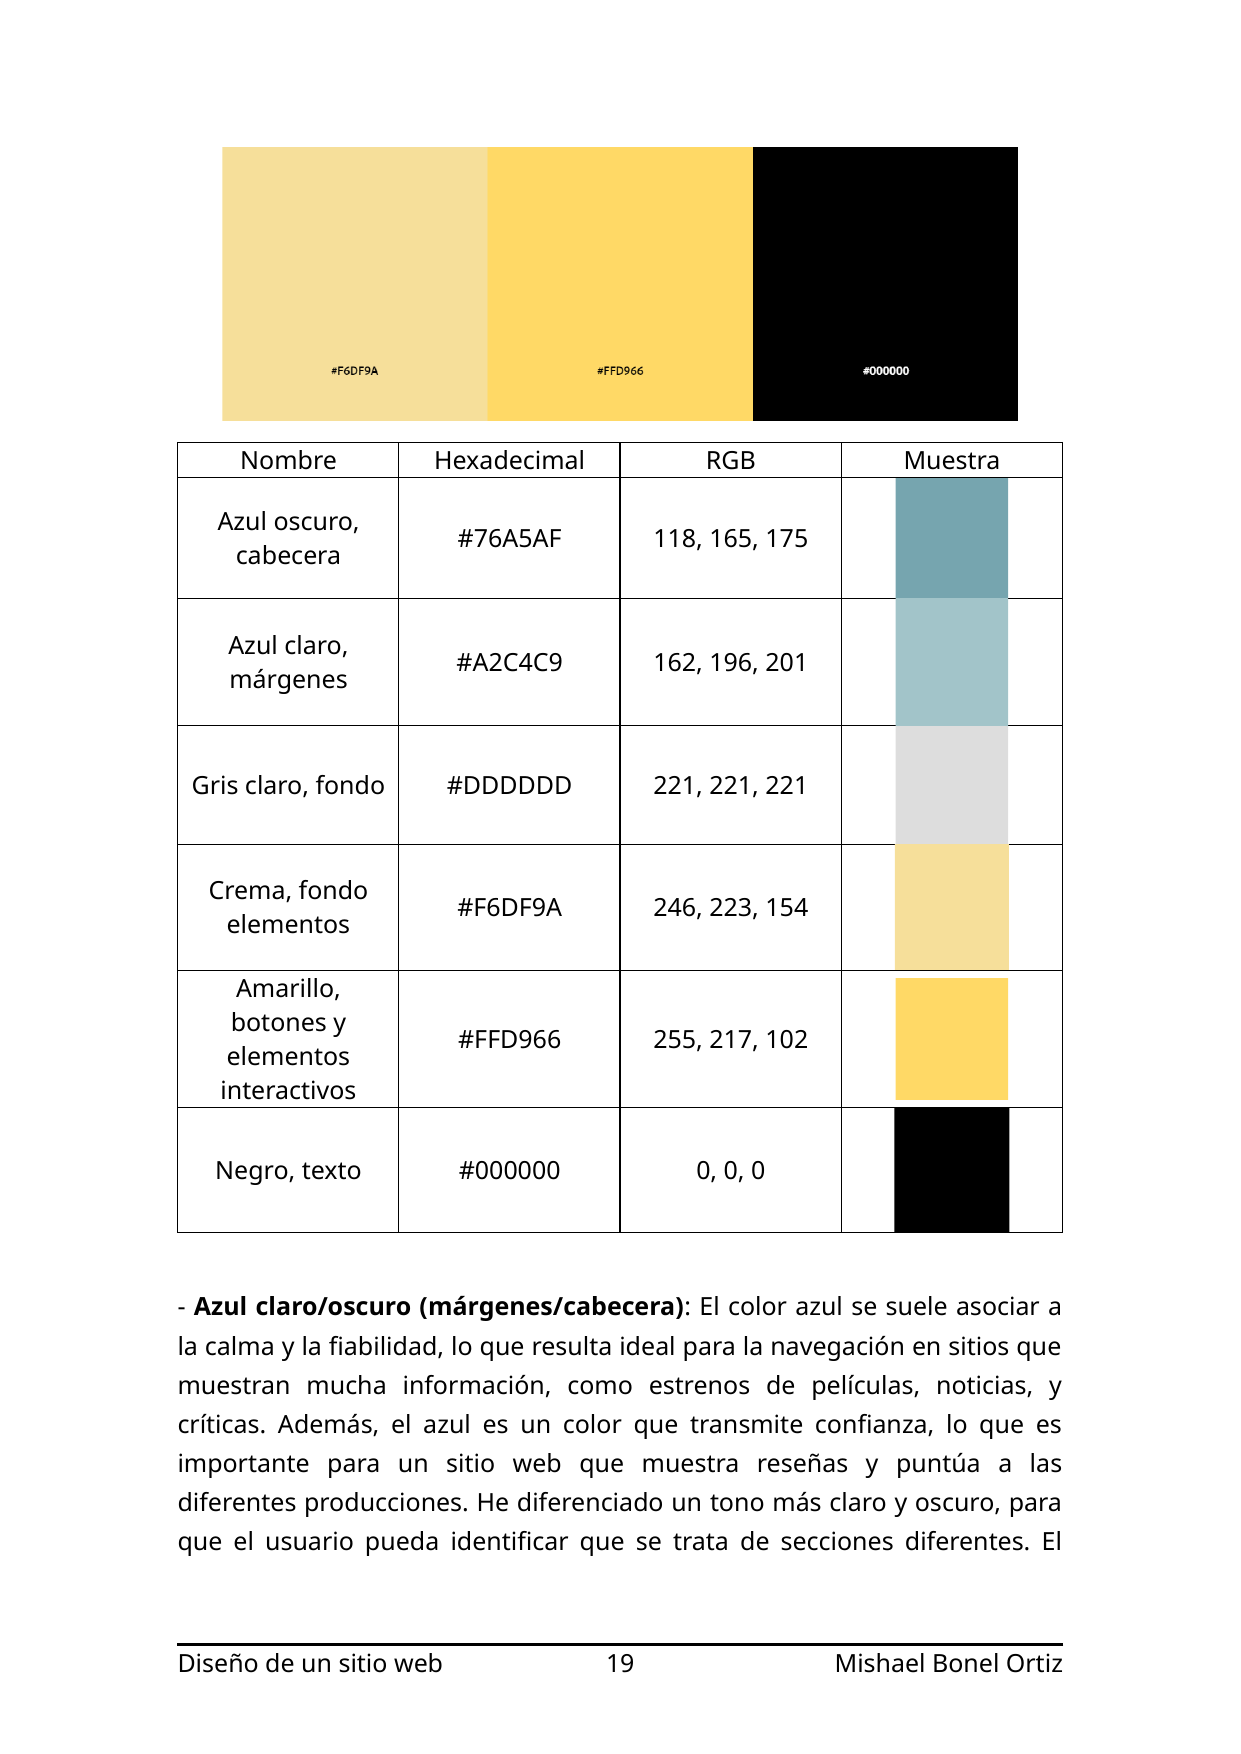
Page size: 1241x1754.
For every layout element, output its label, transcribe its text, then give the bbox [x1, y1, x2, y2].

table_cell Negro, texto [178, 1108, 398, 1232]
picture [894, 1107, 1010, 1233]
table_cell 255, 217, 102 [621, 971, 841, 1107]
table_cell 221, 221, 221 [621, 726, 841, 843]
table_cell [1009, 599, 1062, 725]
picture [894, 478, 1009, 970]
table_header Muestra [842, 443, 1062, 477]
table_cell 162, 196, 201 [621, 599, 841, 725]
table_cell [1009, 845, 1062, 969]
table_cell Crema, fondo elementos [178, 845, 398, 969]
table_cell [1009, 726, 1062, 843]
picture [895, 978, 1009, 1100]
table_cell Azul oscuro, cabecera [178, 478, 398, 598]
table_cell [842, 478, 895, 598]
table_cell [842, 599, 895, 725]
table_header Hexadecimal [399, 443, 619, 477]
table_cell [1009, 478, 1062, 598]
table_header Nombre [178, 443, 398, 477]
table_cell #A2C4C9 [399, 599, 619, 725]
table_header RGB [621, 443, 841, 477]
picture [222, 147, 1018, 421]
table_cell 246, 223, 154 [621, 845, 841, 969]
table_cell [842, 726, 895, 843]
table_cell #FFD966 [399, 971, 619, 1107]
table_cell Azul claro, márgenes [178, 599, 398, 725]
table_cell 118, 165, 175 [621, 478, 841, 598]
table_cell #000000 [399, 1108, 619, 1232]
table_cell Gris claro, fondo [178, 726, 398, 843]
table_cell #76A5AF [399, 478, 619, 598]
table_cell [842, 845, 894, 969]
table_cell [1010, 1108, 1062, 1232]
table_cell #DDDDDD [399, 726, 619, 843]
table_cell #F6DF9A [399, 845, 619, 969]
table_cell [842, 1108, 894, 1232]
table_cell [842, 971, 1062, 1107]
table_cell Amarillo, botones y elementos interactivos [178, 971, 398, 1107]
table_cell 0, 0, 0 [621, 1108, 841, 1232]
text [177, 1289, 1063, 1558]
